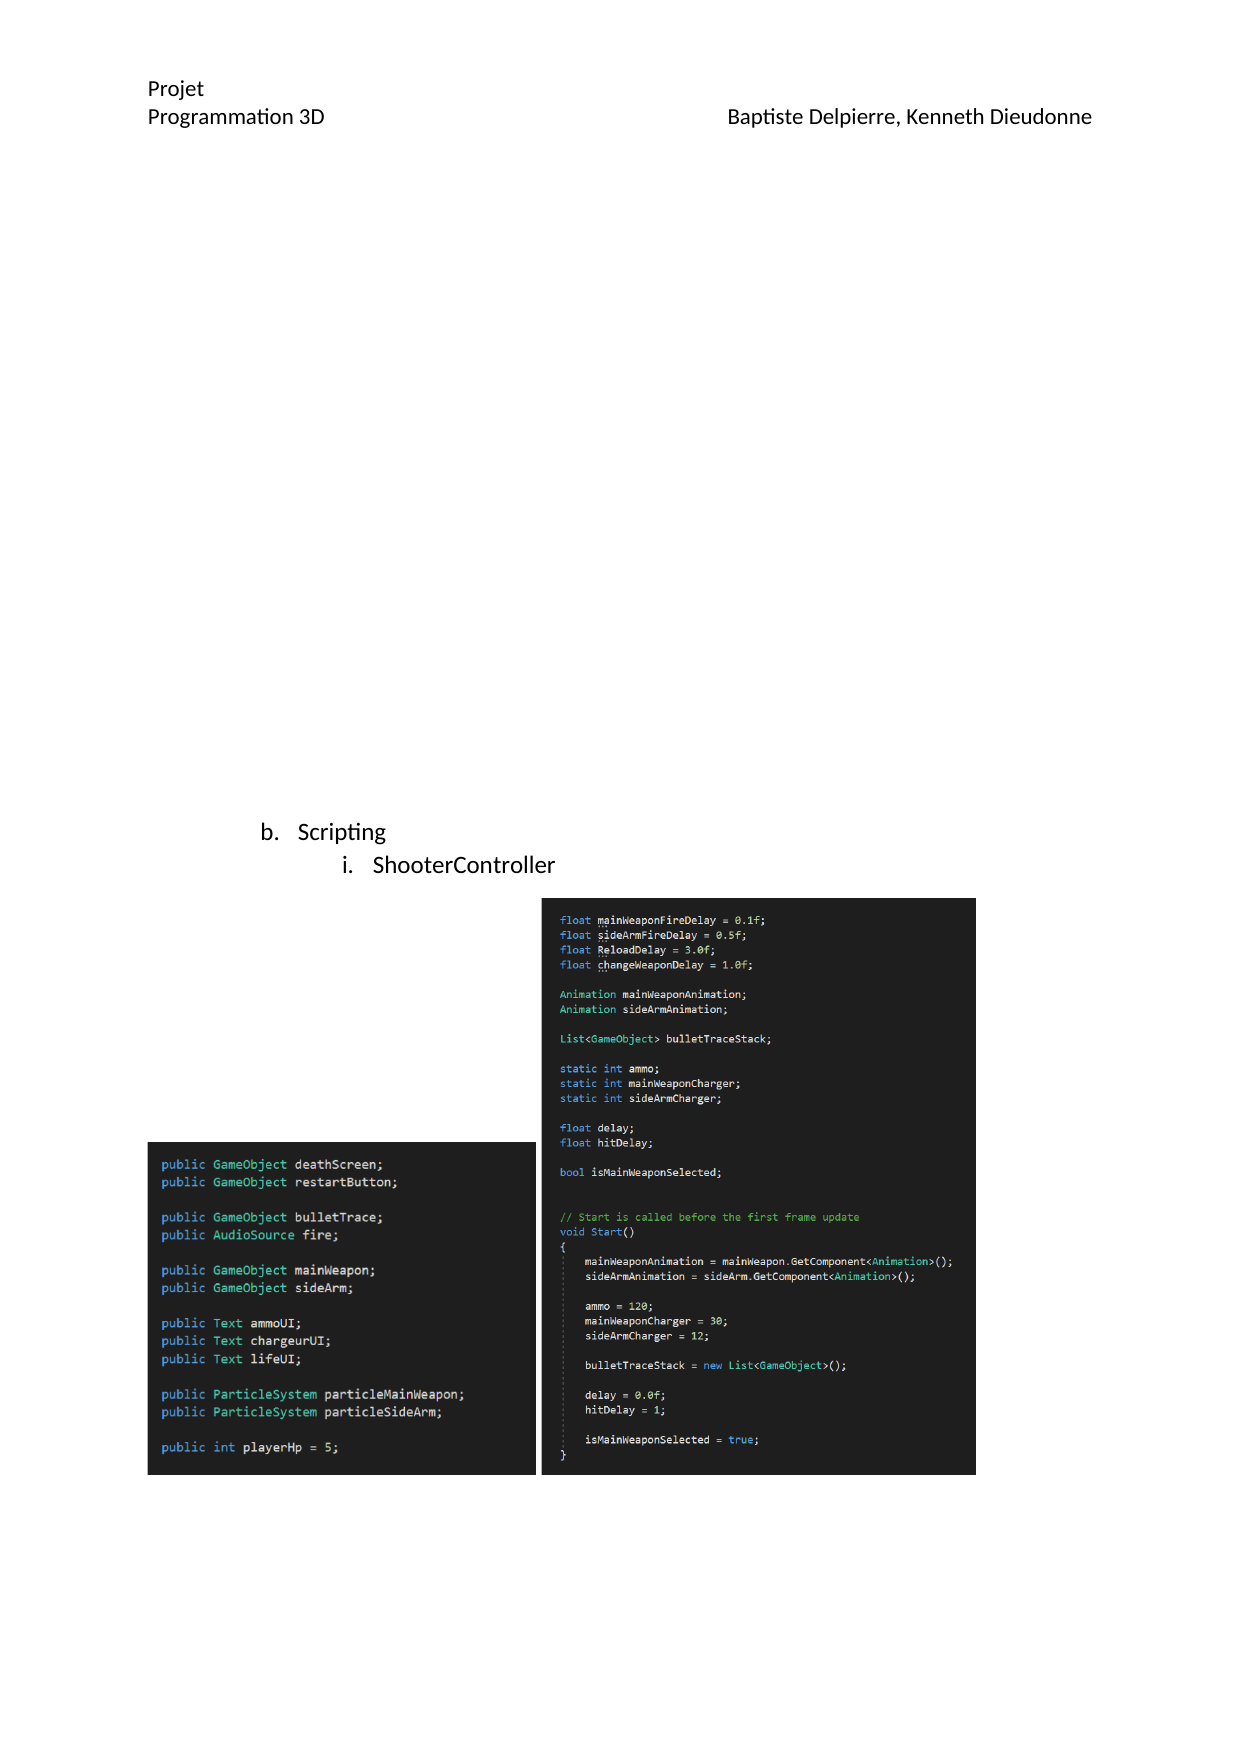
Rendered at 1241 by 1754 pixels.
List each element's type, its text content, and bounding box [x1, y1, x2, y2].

picture [147, 1142, 536, 1475]
picture [541, 898, 976, 1475]
list Scripting [260, 816, 1093, 847]
list ShooterController [354, 849, 1093, 879]
